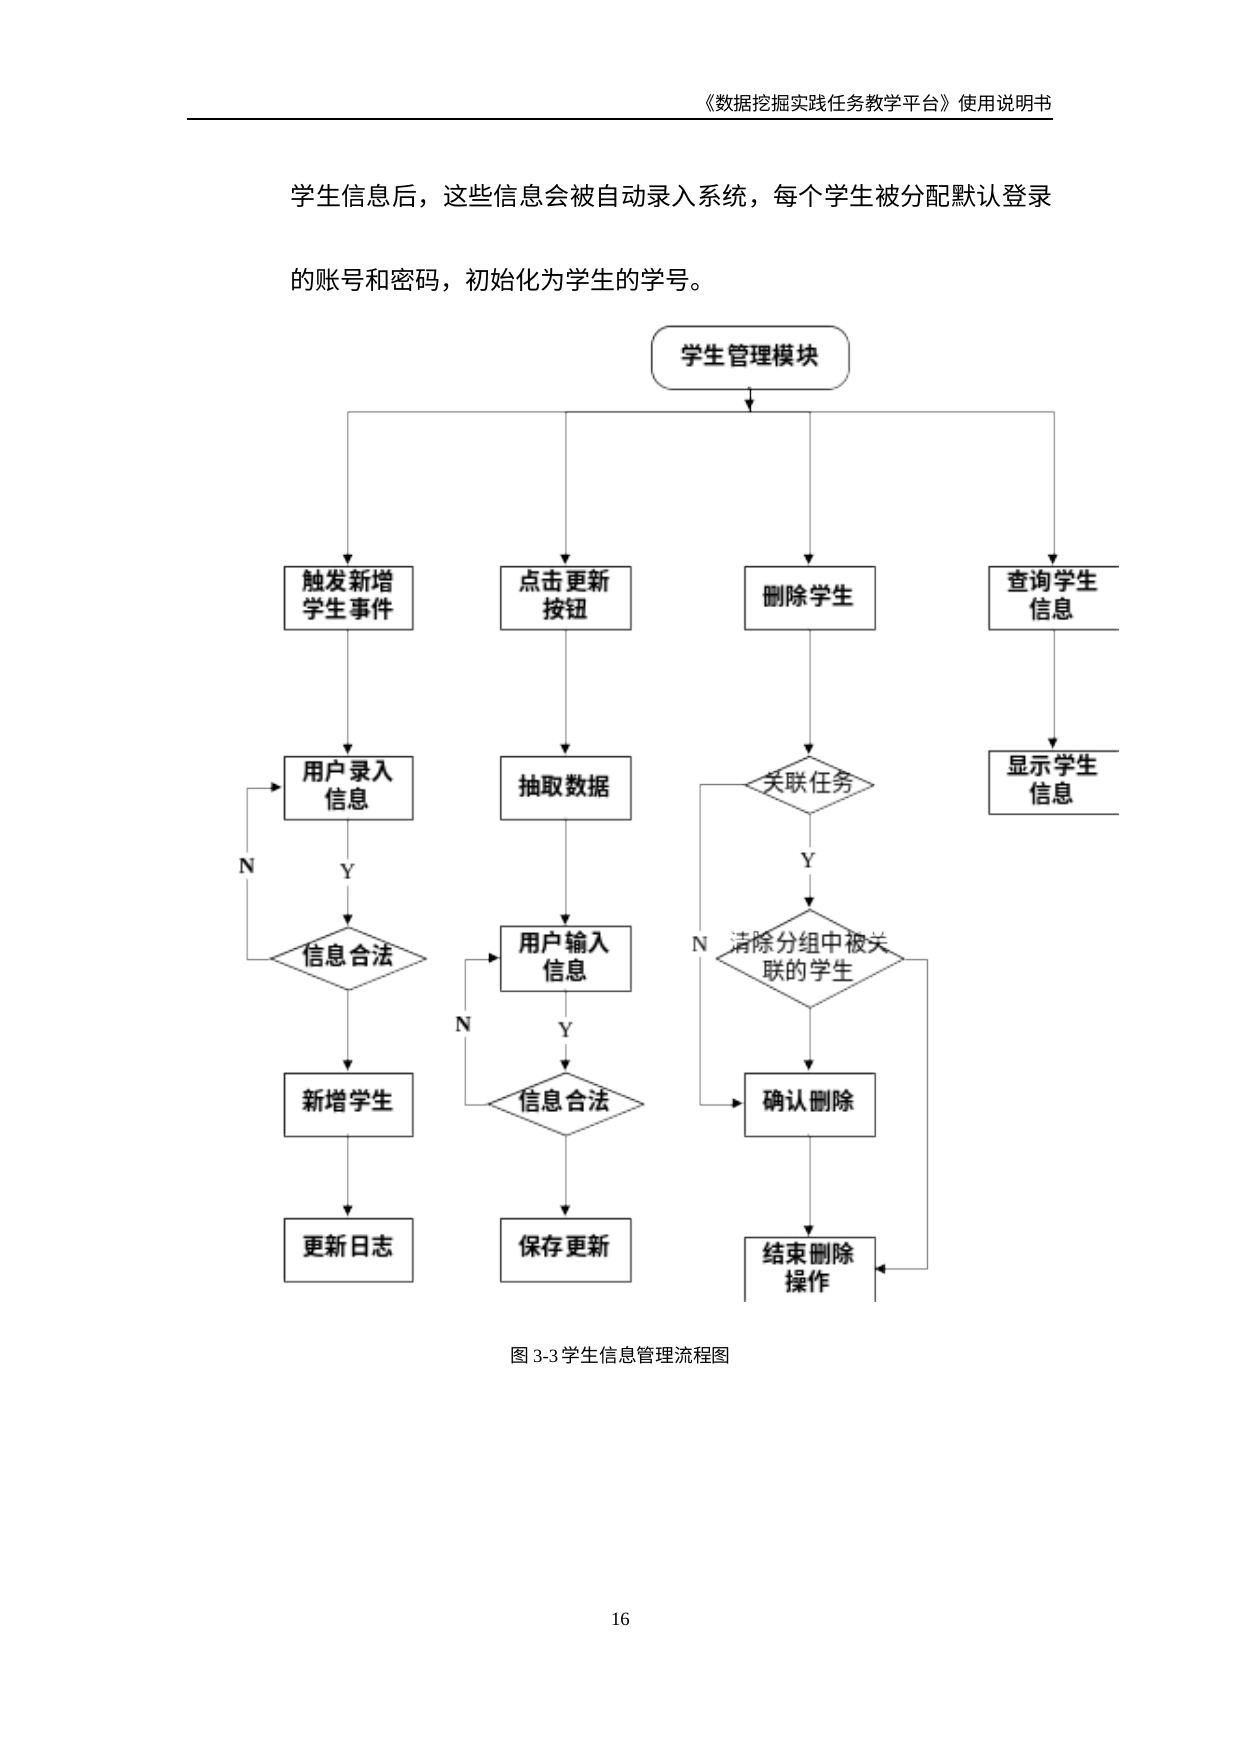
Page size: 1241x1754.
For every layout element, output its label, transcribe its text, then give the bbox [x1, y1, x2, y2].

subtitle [246, 162, 1053, 311]
text 图 3-3学生信息管理流程图 [187, 1338, 1053, 1371]
